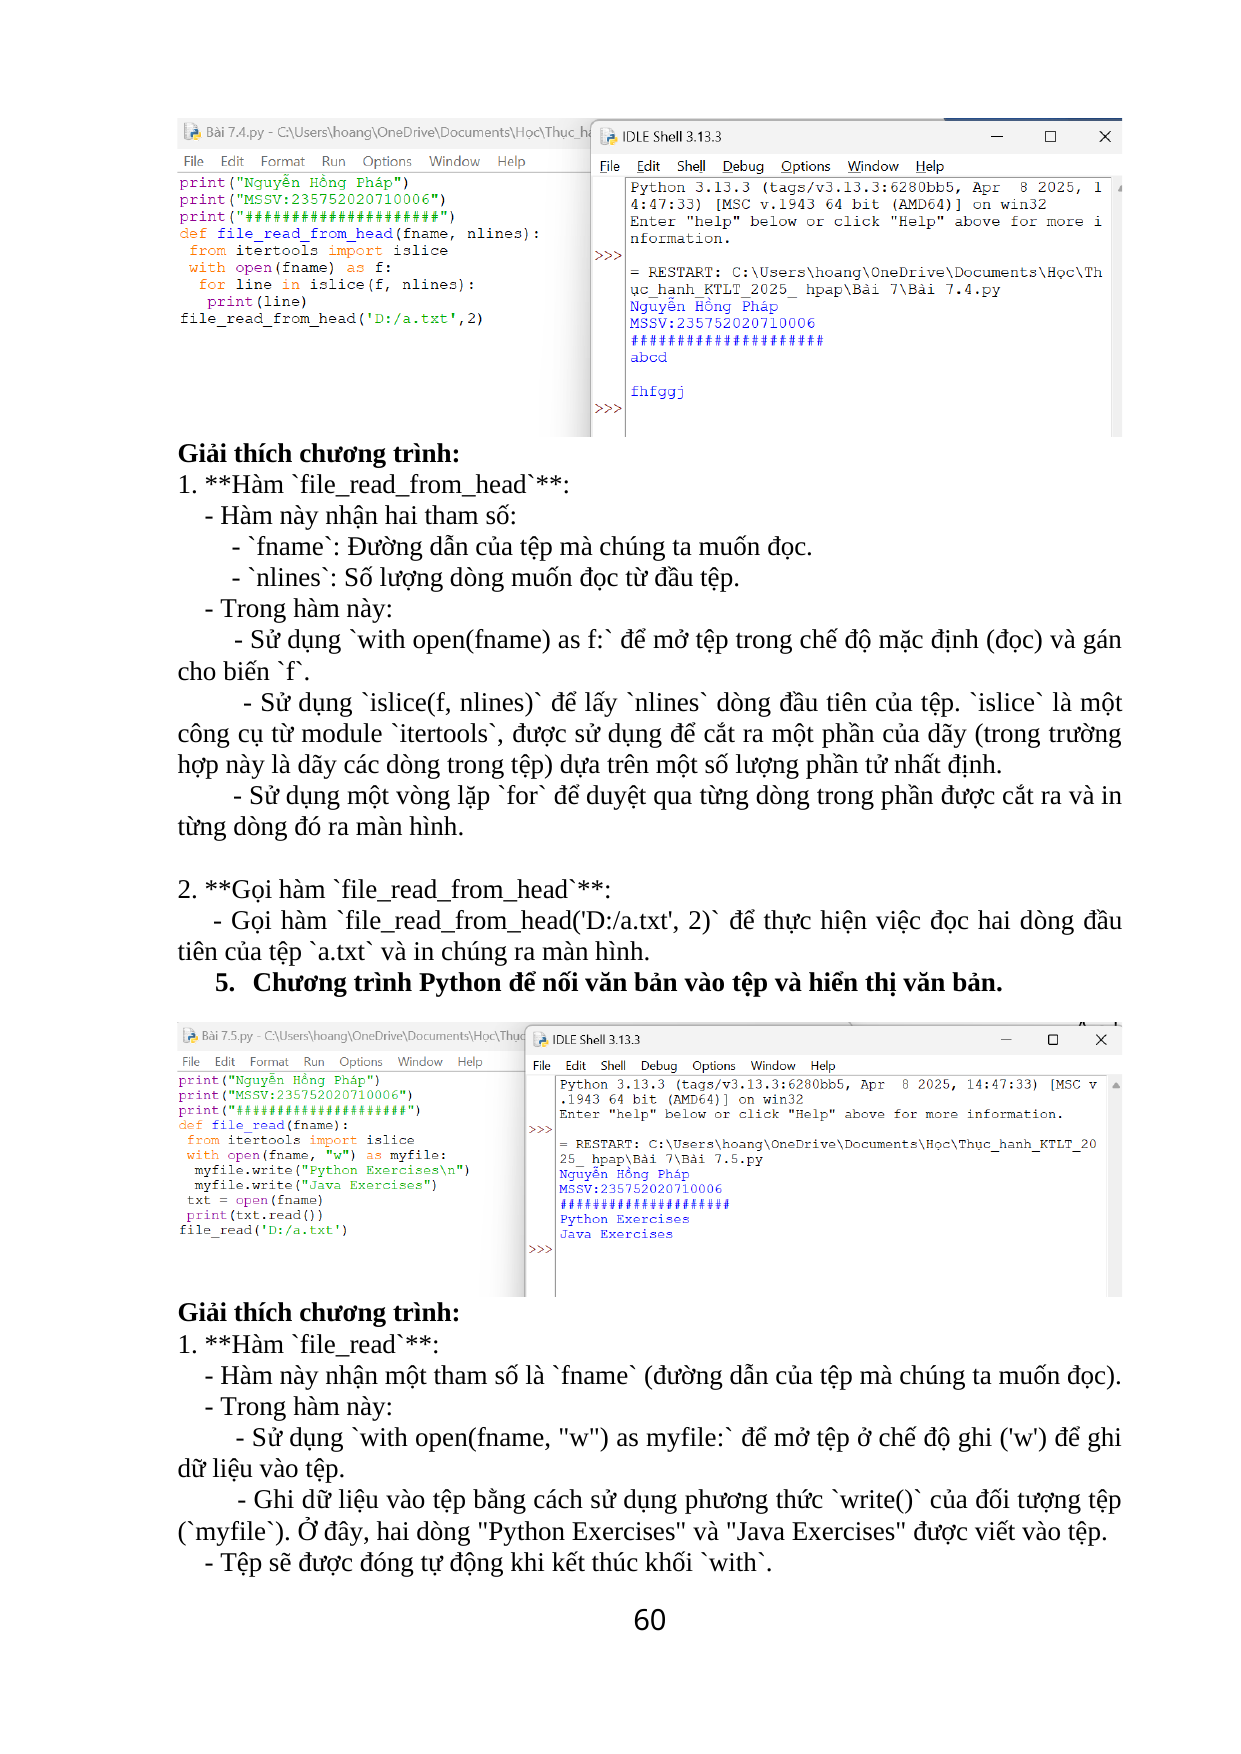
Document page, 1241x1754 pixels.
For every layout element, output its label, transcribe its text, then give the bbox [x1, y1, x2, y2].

text - Sử dụng `islice(f, nlines)` để lấy `nlines` dòng đầu tiên của tệp. `islice` là một công cụ từ module `itertools`, được sử dụng để cắt ra một phần của dãy (trong trường hợp này là dãy các dòng trong tệp) dựa trên một số lượng phần tử nhất định. [177, 686, 1122, 779]
text 2. **Gọi hàm `file_read_from_head`**: [177, 873, 1122, 904]
text 1. **Hàm `file_read`**: [177, 1328, 1122, 1359]
text - Tệp sẽ được đóng tự động khi kết thúc khối `with`. [177, 1546, 1122, 1577]
text - Ghi dữ liệu vào tệp bằng cách sử dụng phương thức `write()` của đối tượng tệp (`myfile`). Ở đây, hai dòng "Python Exercises" và "Java Exercises" được viết vào tệp. [177, 1483, 1122, 1546]
list Chương trình Python để nối văn bản vào tệp và hiển thị văn bản. [215, 966, 1122, 997]
text - `fname`: Đường dẫn của tệp mà chúng ta muốn đọc. [177, 530, 1122, 561]
text - Gọi hàm `file_read_from_head('D:/a.txt', 2)` để thực hiện việc đọc hai dòng đầu tiên của tệp `a.txt` và in chúng ra màn hình. [177, 904, 1122, 966]
text - Trong hàm này: [177, 592, 1122, 623]
text Giải thích chương trình: [177, 1297, 1122, 1328]
text 1. **Hàm `file_read_from_head`**: [177, 468, 1122, 499]
text - Hàm này nhận một tham số là `fname` (đường dẫn của tệp mà chúng ta muốn đọc). [177, 1359, 1122, 1390]
text - Sử dụng `with open(fname, "w") as myfile:` để mở tệp ở chế độ ghi ('w') để ghi dữ liệu vào tệp. [177, 1421, 1122, 1483]
text - Sử dụng `with open(fname) as f:` để mở tệp trong chế độ mặc định (đọc) và gán cho biến `f`. [177, 623, 1122, 686]
text - Hàm này nhận hai tham số: [177, 499, 1122, 530]
picture [177, 118, 1123, 437]
text - Sử dụng một vòng lặp `for` để duyệt qua từng dòng trong phần được cắt ra và in từng dòng đó ra màn hình. [177, 779, 1122, 842]
text Giải thích chương trình: [177, 437, 1122, 468]
text - `nlines`: Số lượng dòng muốn đọc từ đầu tệp. [177, 561, 1122, 592]
text - Trong hàm này: [177, 1390, 1122, 1421]
picture [177, 1022, 1123, 1297]
